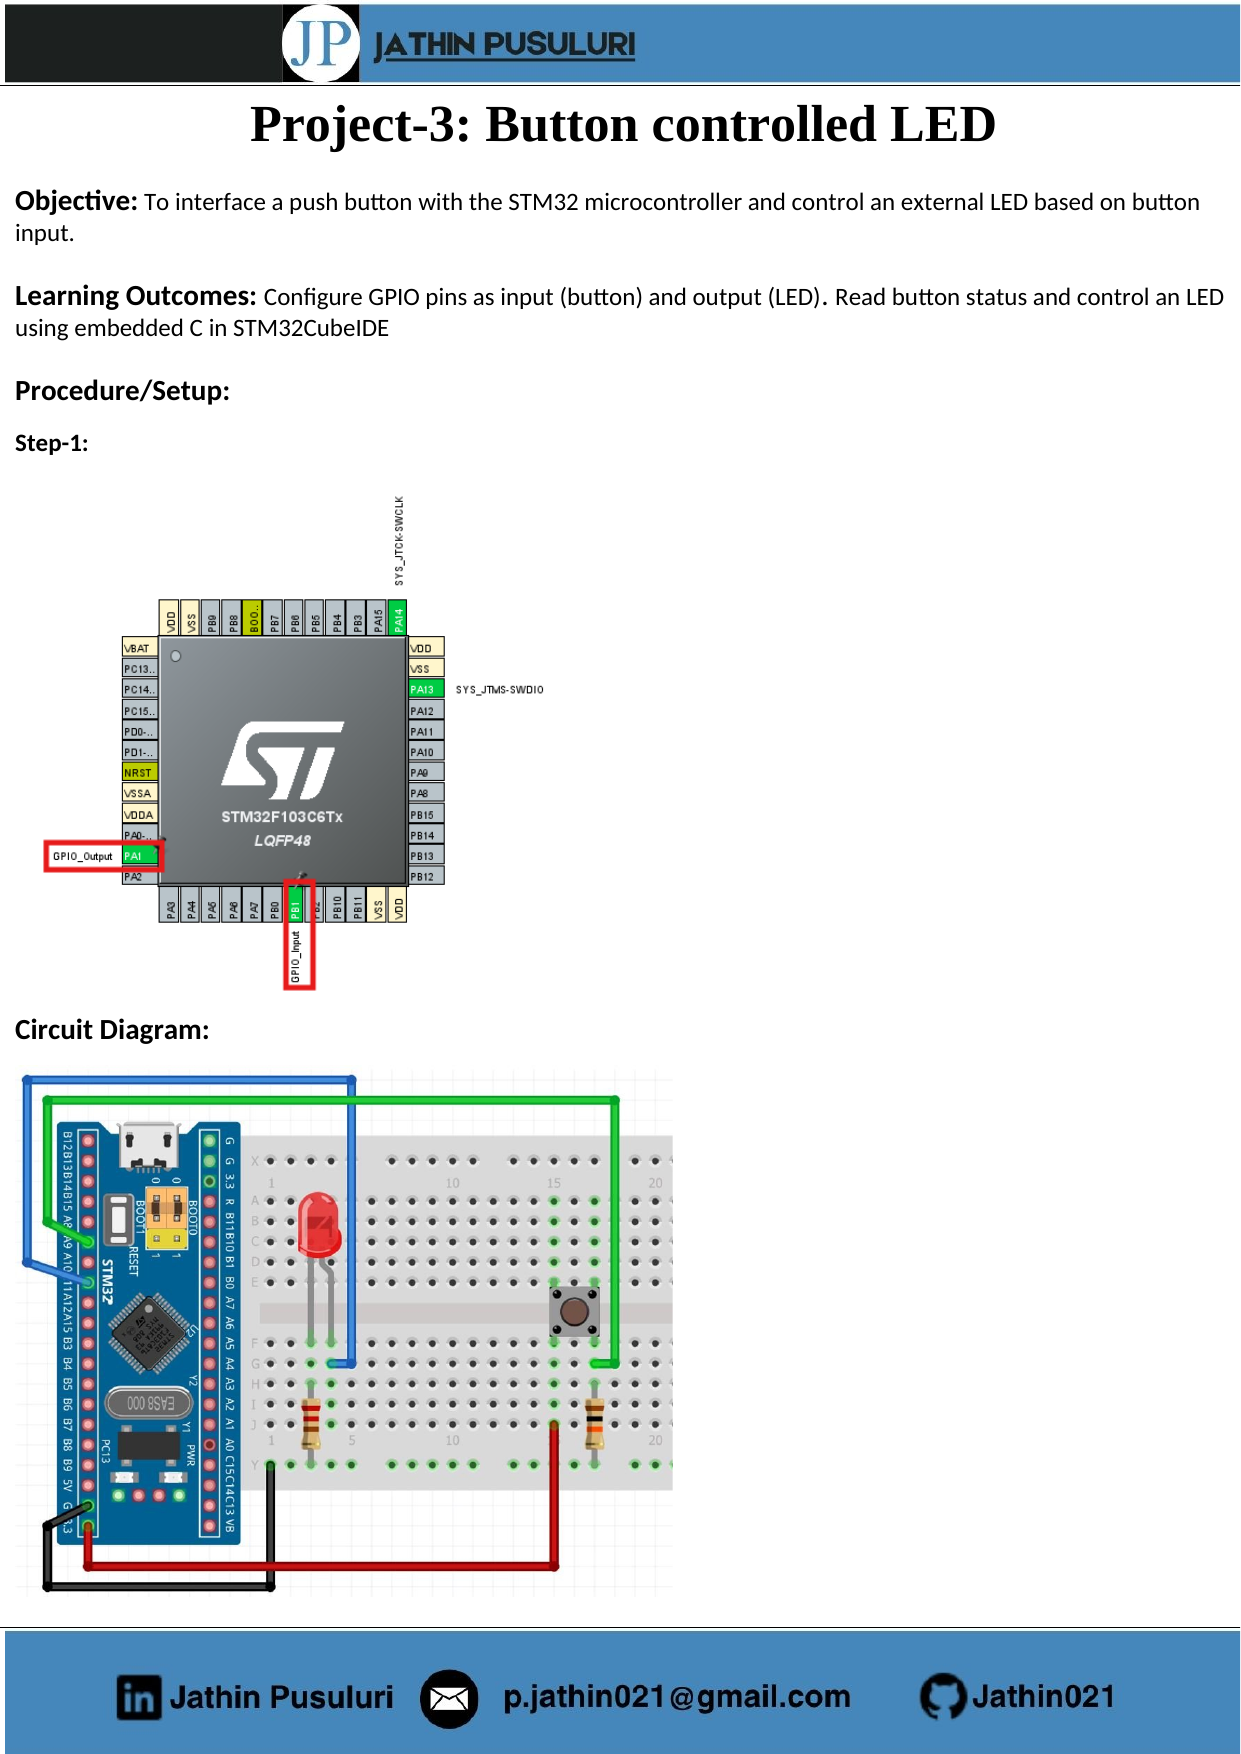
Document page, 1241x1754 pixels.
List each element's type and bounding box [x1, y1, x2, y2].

picture [15, 1065, 673, 1597]
picture [5, 1628, 1241, 1754]
picture [15, 477, 569, 992]
picture [5, 0, 1241, 85]
